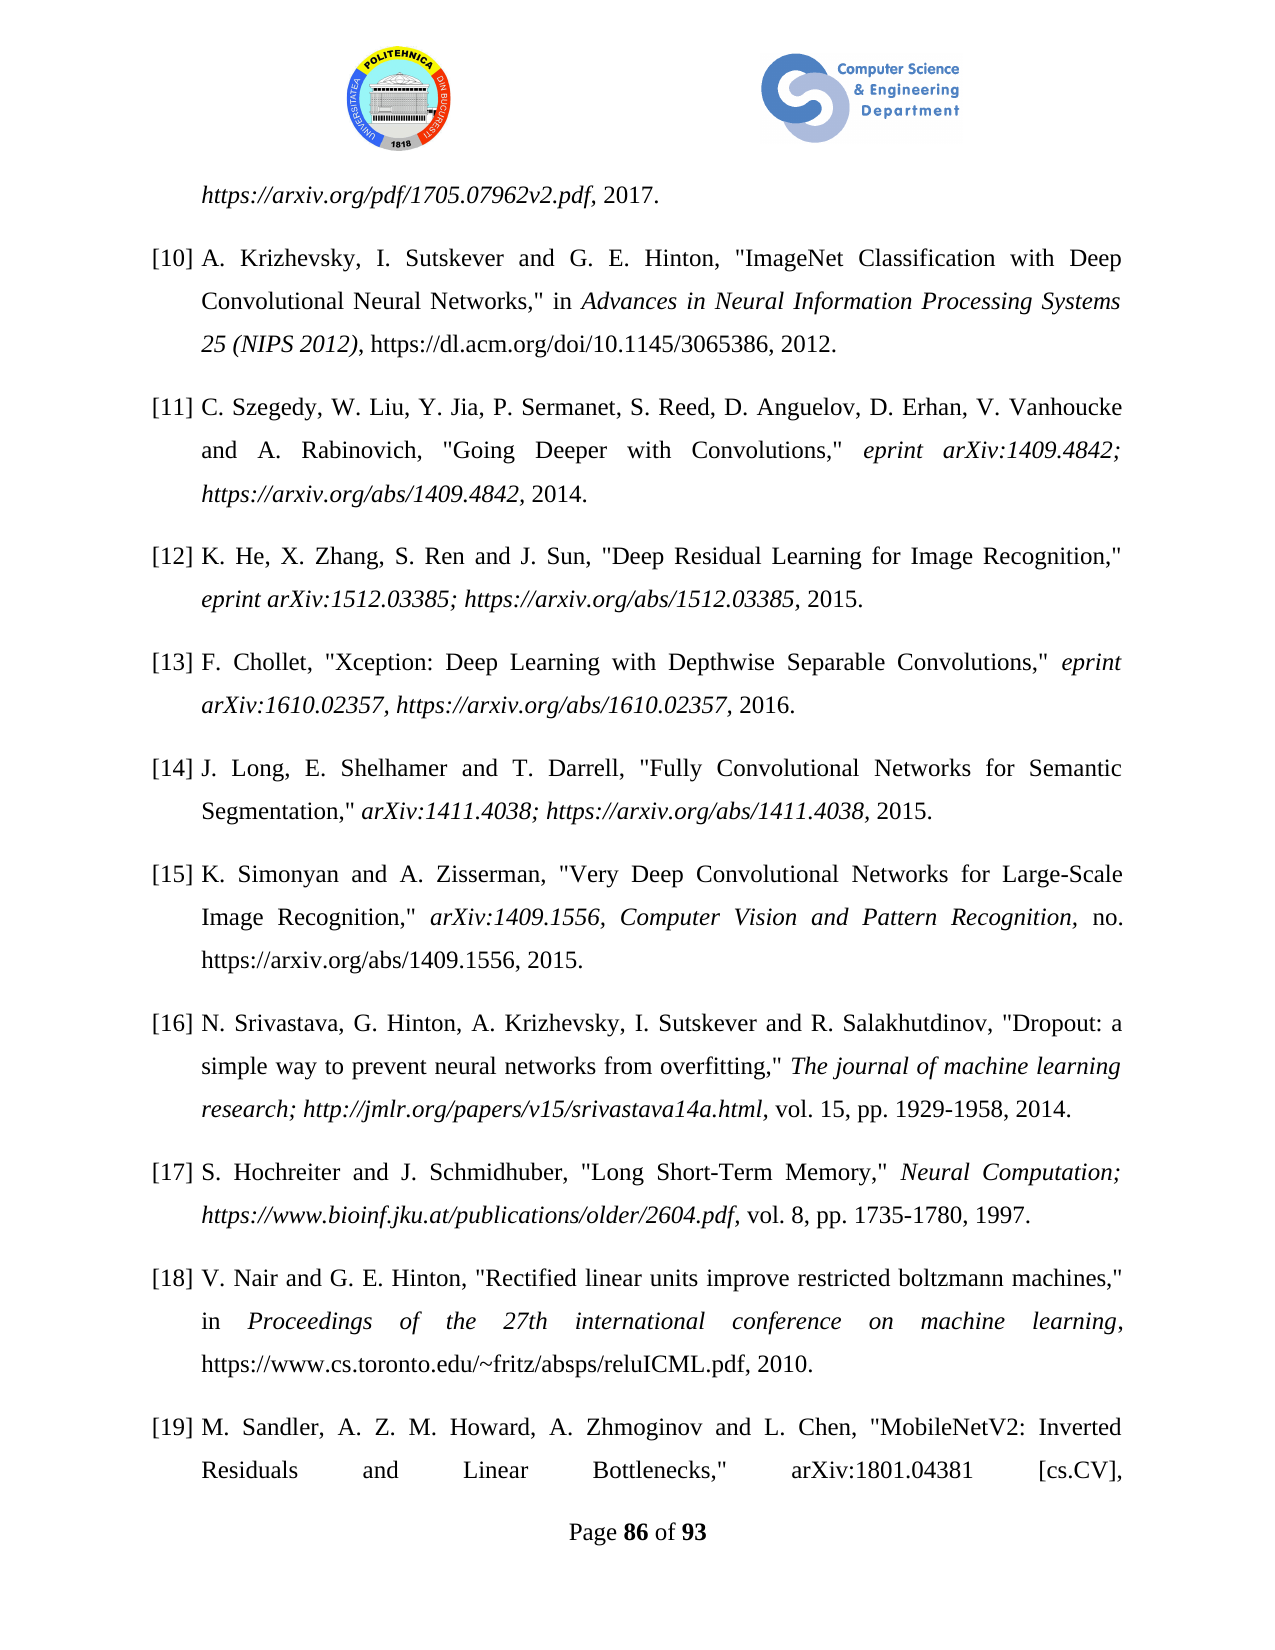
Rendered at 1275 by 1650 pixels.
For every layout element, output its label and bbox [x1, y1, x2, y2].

picture [760, 53, 963, 144]
picture [346, 46, 451, 151]
